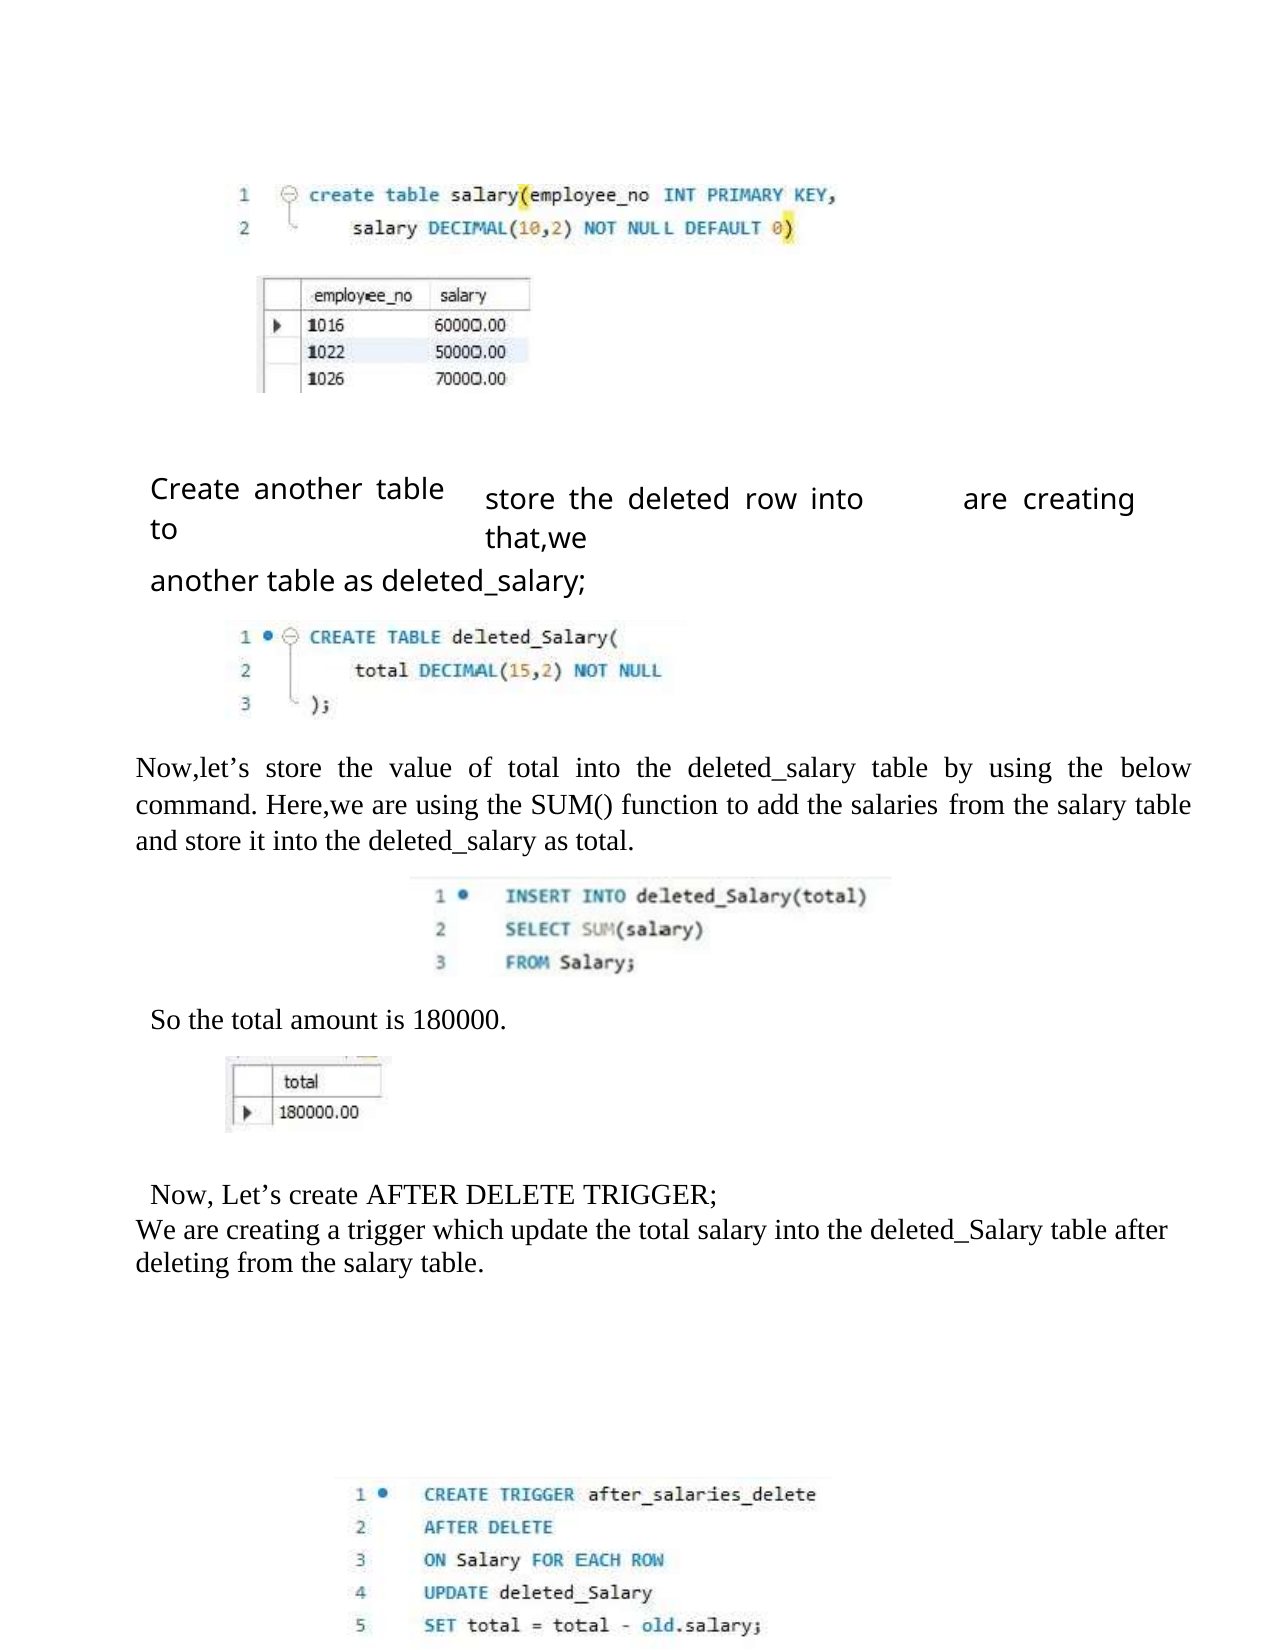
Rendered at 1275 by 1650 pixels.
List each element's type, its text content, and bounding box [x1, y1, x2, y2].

picture [225, 620, 687, 723]
picture [407, 859, 920, 988]
picture [334, 1477, 832, 1649]
text are creating [963, 478, 1192, 518]
picture [256, 275, 534, 393]
text store the deleted row into that,we [485, 478, 947, 557]
text another table as deleted_salary; [150, 560, 1192, 600]
text We are creating a trigger which update the total salary into the deleted_Salary table after deleting from the salary table. [135, 1212, 1192, 1279]
text Now,let’s store the value of total into the deleted_salary table by using the below command. Here,we are using the SUM() function to add the salaries from the salary table and store it into the deleted_salary as total. [135, 751, 1192, 856]
text Create another table to [150, 468, 467, 548]
picture [225, 184, 844, 255]
picture [225, 1056, 393, 1133]
text Now, Let’s create AFTER DELETE TRIGGER; [150, 1177, 1192, 1211]
text So the total amount is 180000. [150, 1002, 1192, 1036]
